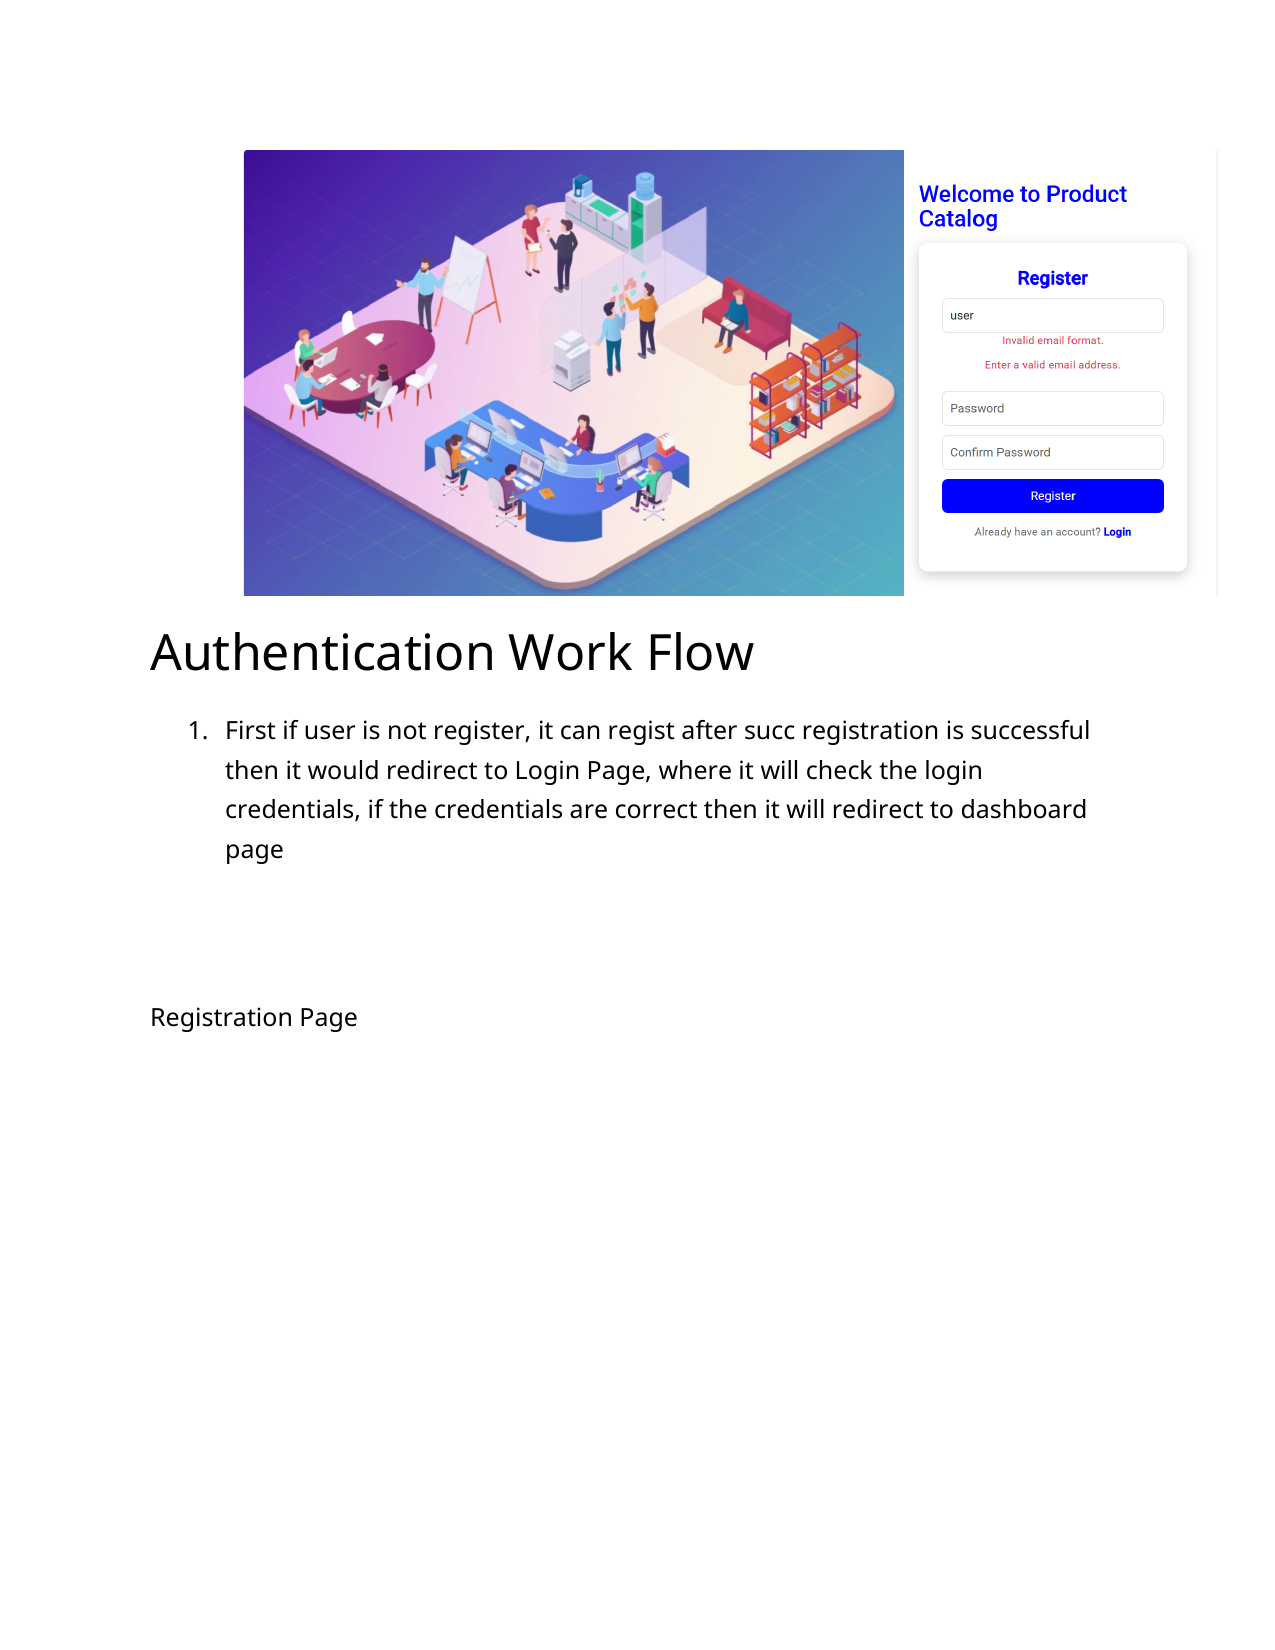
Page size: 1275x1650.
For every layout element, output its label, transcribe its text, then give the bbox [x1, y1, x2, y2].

text Authentication Work Flow [150, 617, 1125, 686]
text Registration Page [150, 1000, 1125, 1034]
list First if user is not register, it can regist after succ registration is successful then it would redirect to Login Page, where it will check the login credentials, if the credentials are correct then it will redirect to dashboard page [187, 713, 1125, 866]
